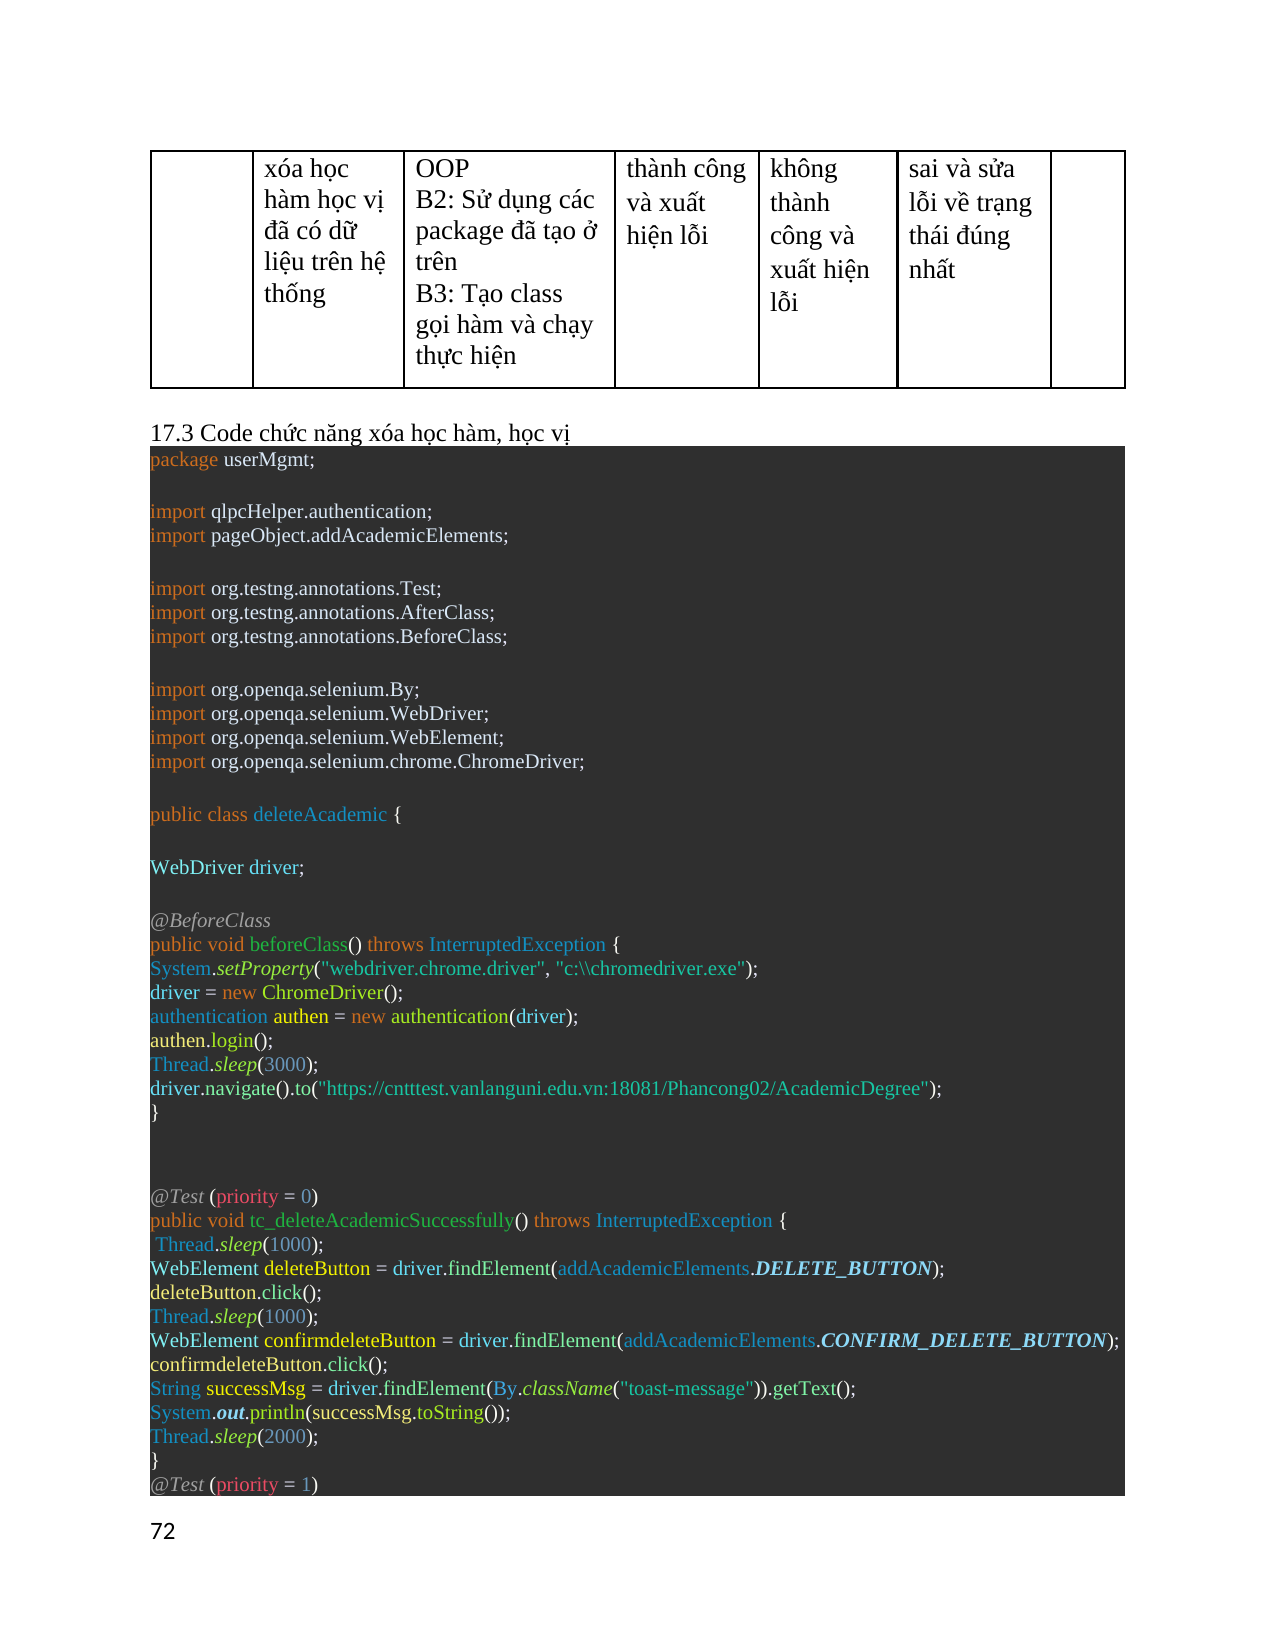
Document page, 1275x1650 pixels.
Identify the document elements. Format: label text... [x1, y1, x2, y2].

text authentication authen = new authentication(driver); [150, 1004, 1125, 1028]
text @Test (priority = 0) [150, 1183, 1125, 1208]
text } [150, 1100, 1125, 1124]
text import org.openqa.selenium.WebElement; [150, 725, 1125, 749]
text import org.testng.annotations.BeforeClass; [150, 624, 1125, 648]
text } [150, 1448, 1125, 1472]
text @Test (priority = 1) [150, 1472, 1125, 1496]
text import pageObject.addAcademicElements; [150, 523, 1125, 547]
text driver = new ChromeDriver(); [150, 980, 1125, 1004]
text 17.3 Code chức năng xóa học hàm, học vị [150, 418, 1125, 446]
text public void tc_deleteAcademicSuccessfully() throws InterruptedException { [150, 1208, 1125, 1232]
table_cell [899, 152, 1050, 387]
text import org.testng.annotations.AfterClass; [150, 600, 1125, 624]
text package userMgmt; [150, 446, 1125, 471]
text import org.openqa.selenium.By; [150, 677, 1125, 701]
text Thread.sleep(1000); [150, 1304, 1125, 1328]
text import qlpcHelper.authentication; [150, 499, 1125, 523]
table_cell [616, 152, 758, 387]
text deleteButton.click(); [150, 1280, 1125, 1304]
text import org.testng.annotations.Test; [150, 576, 1125, 600]
text public class deleteAcademic { [150, 802, 1125, 826]
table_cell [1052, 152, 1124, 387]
text driver.navigate().to("https://cntttest.vanlanguni.edu.vn:18081/Phancong02/AcademicDegree"); [150, 1076, 1125, 1100]
text import org.openqa.selenium.chrome.ChromeDriver; [150, 749, 1125, 773]
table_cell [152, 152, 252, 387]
text WebElement deleteButton = driver.findElement(addAcademicElements.DELETE_BUTTON); [150, 1256, 1125, 1280]
text public void beforeClass() throws InterruptedException { [150, 932, 1125, 956]
text authen.login(); [150, 1028, 1125, 1052]
text import org.openqa.selenium.WebDriver; [150, 701, 1125, 725]
text System.setProperty("webdriver.chrome.driver", "c:\\chromedriver.exe"); [150, 956, 1125, 980]
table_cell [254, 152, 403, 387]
text System.out.println(successMsg.toString()); [150, 1400, 1125, 1424]
text Thread.sleep(2000); [150, 1424, 1125, 1448]
text Thread.sleep(3000); [150, 1052, 1125, 1076]
text Thread.sleep(1000); [150, 1232, 1125, 1256]
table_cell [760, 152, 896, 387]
text WebDriver driver; [150, 855, 1125, 879]
text @BeforeClass [150, 908, 1125, 932]
text confirmdeleteButton.click(); [150, 1352, 1125, 1376]
text WebElement confirmdeleteButton = driver.findElement(addAcademicElements.CONFIRM_DELETE_BUTTON); [150, 1328, 1125, 1352]
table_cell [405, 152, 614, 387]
text String successMsg = driver.findElement(By.className("toast-message")).getText(); [150, 1376, 1125, 1400]
